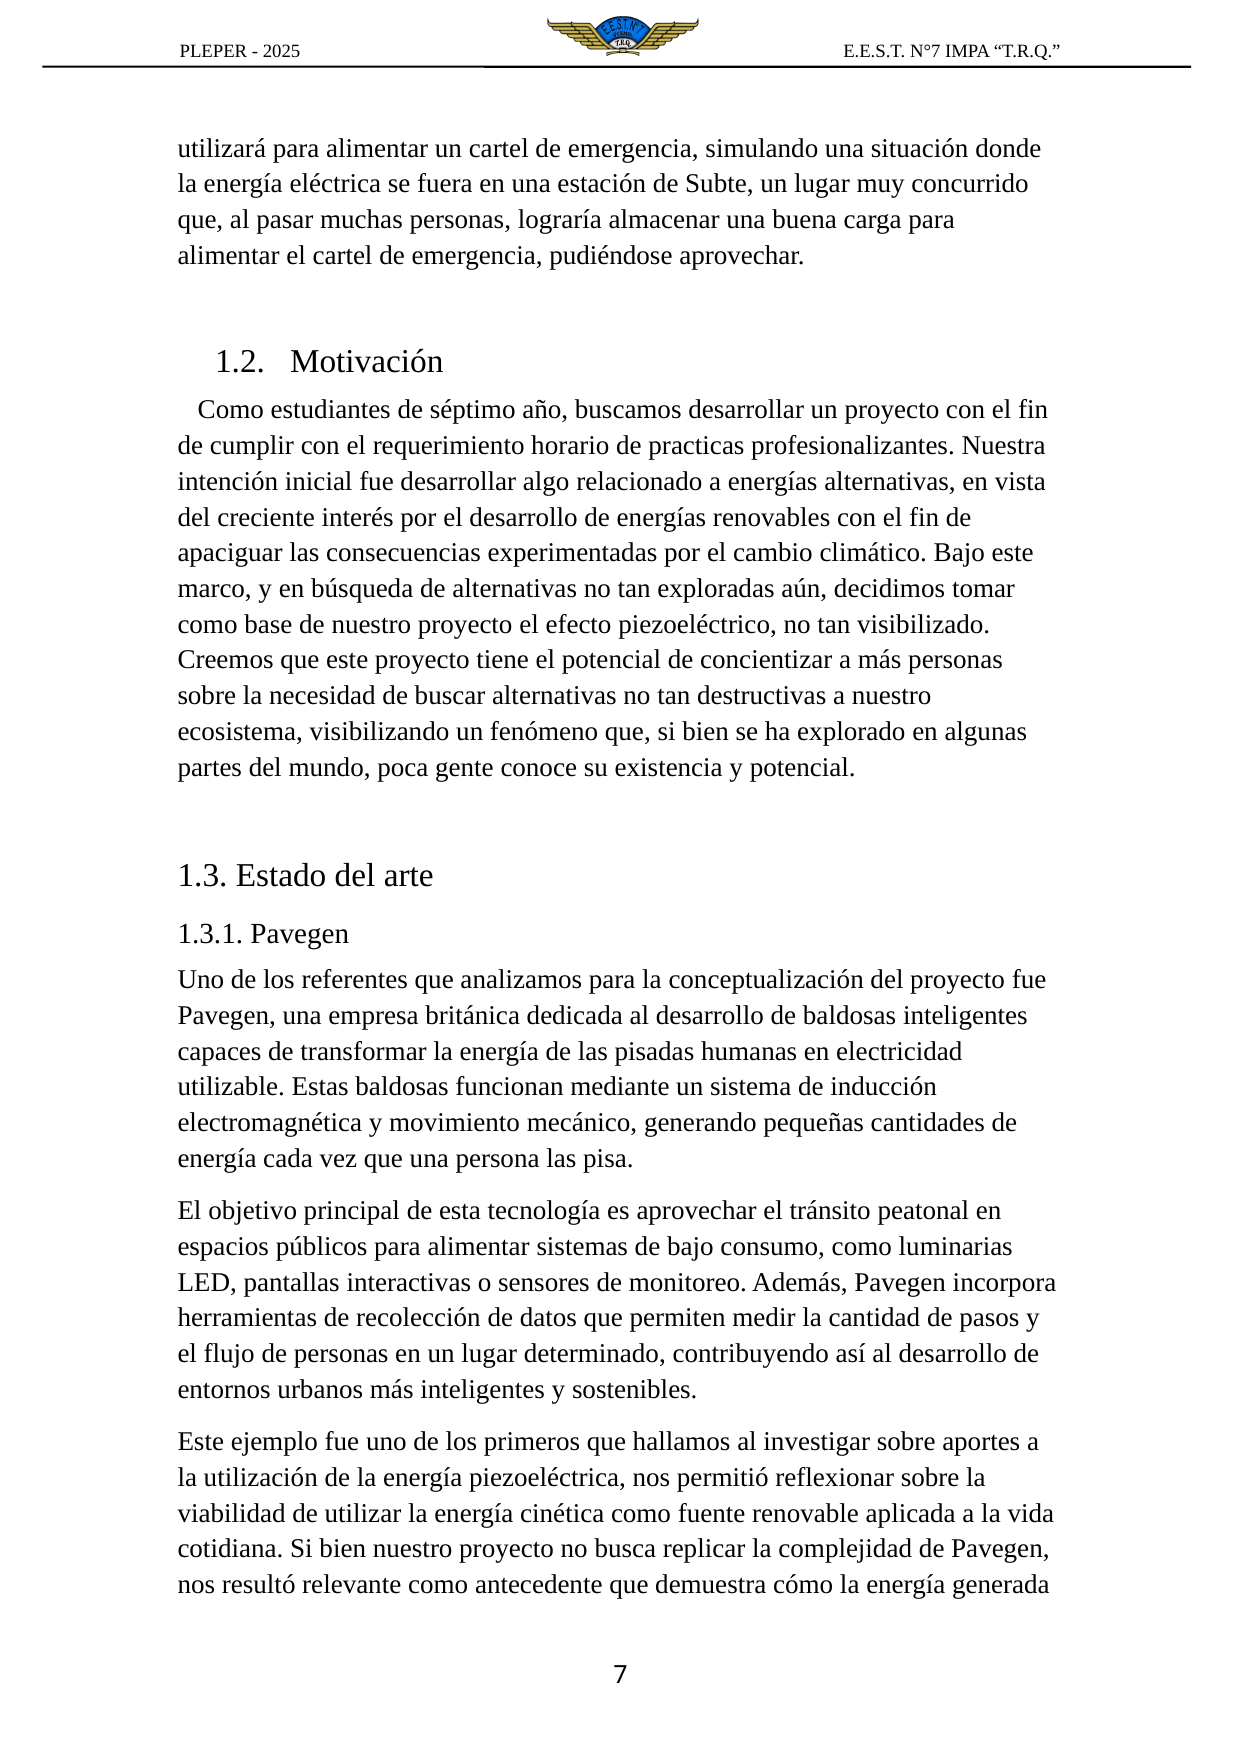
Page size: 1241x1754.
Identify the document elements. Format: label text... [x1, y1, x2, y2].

text El objetivo principal de esta tecnología es aprovechar el tránsito peatonal en espacios públicos para alimentar sistemas de bajo consumo, como luminarias LED, pantallas interactivas o sensores de monitoreo. Además, Pavegen incorpora herramientas de recolección de datos que permiten medir la cantidad de pasos y el flujo de personas en un lugar determinado, contribuyendo así al desarrollo de entornos urbanos más inteligentes y sostenibles. [177, 1194, 1063, 1404]
subtitle 1.3.1. Pavegen [177, 916, 1063, 950]
picture [543, 14, 703, 58]
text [177, 1425, 1063, 1599]
subtitle 1.3. Estado del arte [177, 856, 1063, 894]
text Uno de los referentes que analizamos para la conceptualización del proyecto fue Pavegen, una empresa británica dedicada al desarrollo de baldosas inteligentes capaces de transformar la energía de las pisadas humanas en electricidad utilizable. Estas baldosas funcionan mediante un sistema de inducción electromagnética y movimiento mecánico, generando pequeñas cantidades de energía cada vez que una persona las pisa. [177, 963, 1063, 1173]
subtitle Motivación [215, 341, 1063, 379]
text Como estudiantes de séptimo año, buscamos desarrollar un proyecto con el fin de cumplir con el requerimiento horario de practicas profesionalizantes. Nuestra intención inicial fue desarrollar algo relacionado a energías alternativas, en vista del creciente interés por el desarrollo de energías renovables con el fin de apaciguar las consecuencias experimentadas por el cambio climático. Bajo este marco, y en búsqueda de alternativas no tan exploradas aún, decidimos tomar como base de nuestro proyecto el efecto piezoeléctrico, no tan visibilizado. Creemos que este proyecto tiene el potencial de concientizar a más personas sobre la necesidad de buscar alternativas no tan destructivas a nuestro ecosistema, visibilizando un fenómeno que, si bien se ha explorado en algunas partes del mundo, poca gente conoce su existencia y potencial. [177, 393, 1063, 782]
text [177, 132, 1063, 270]
